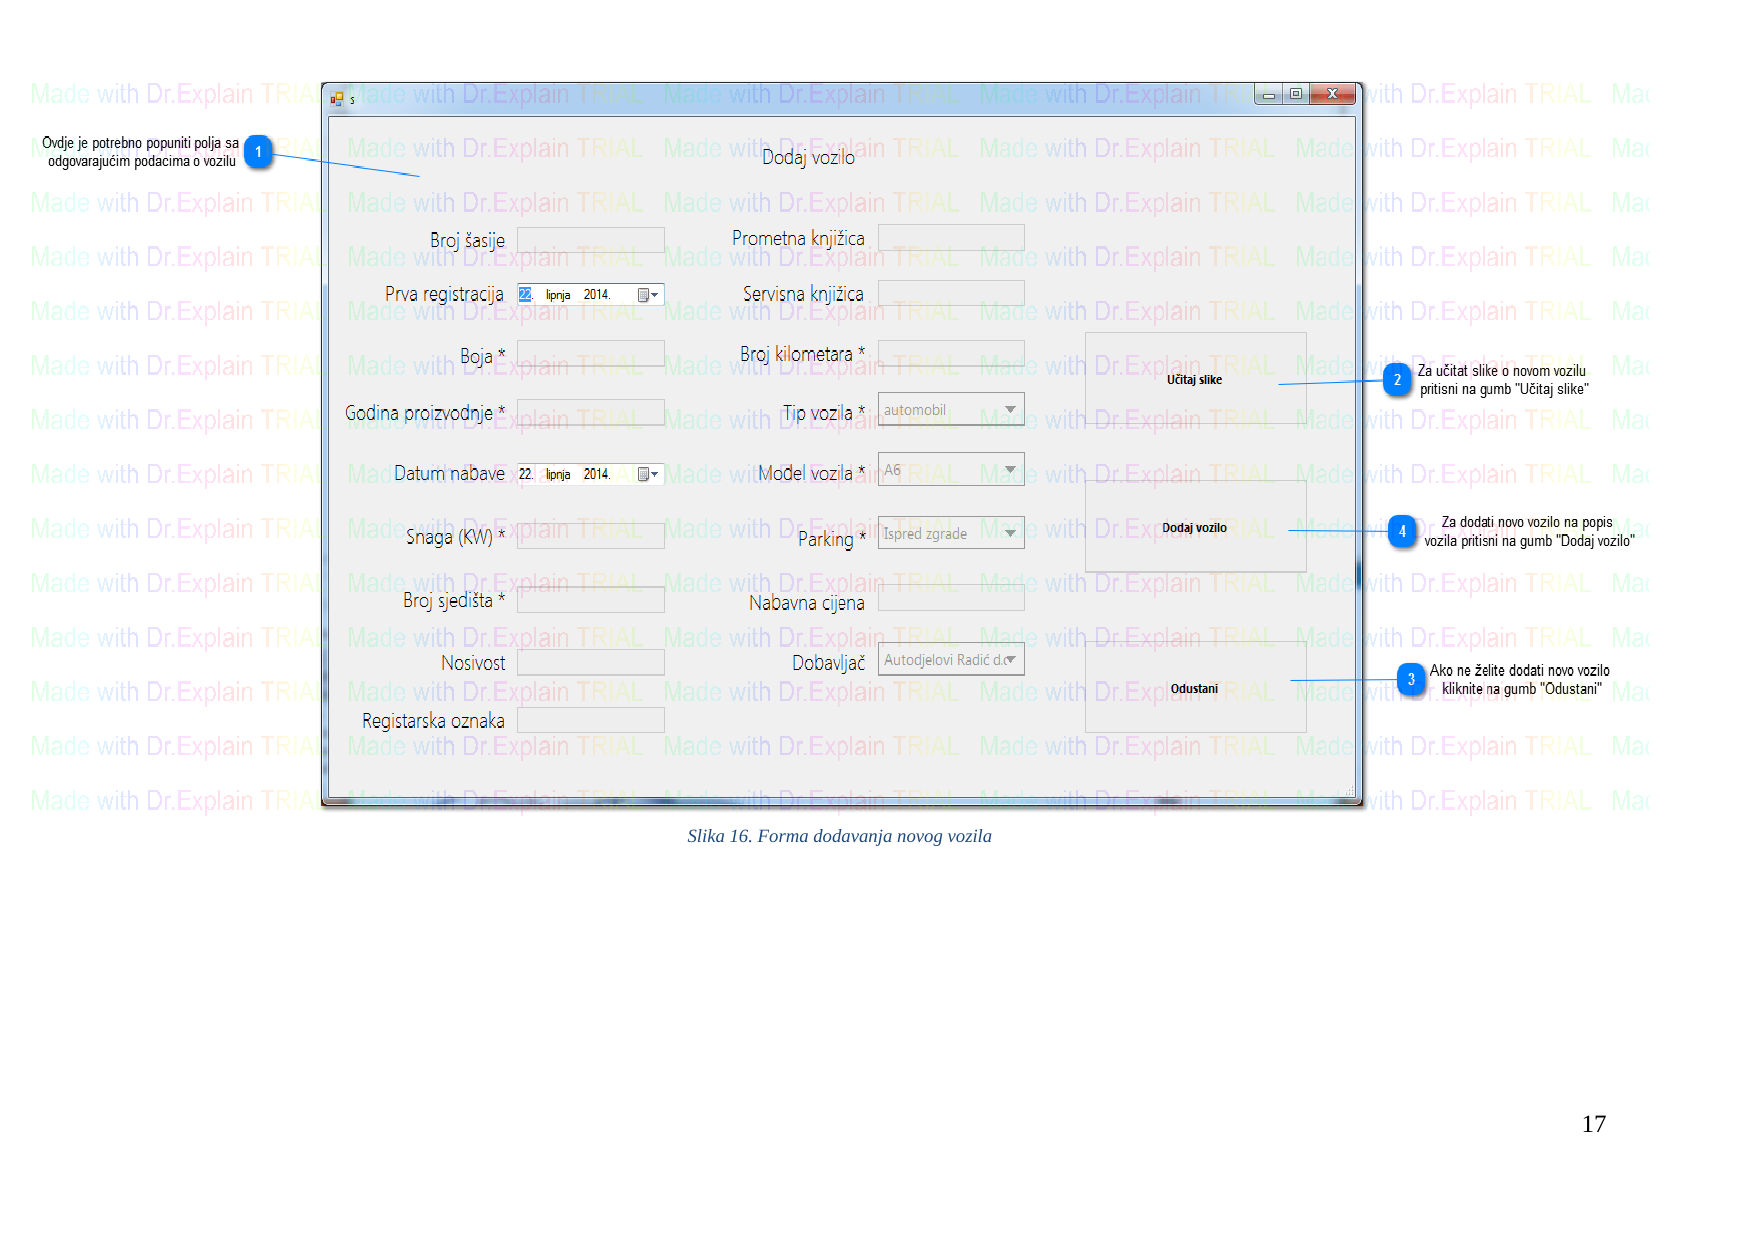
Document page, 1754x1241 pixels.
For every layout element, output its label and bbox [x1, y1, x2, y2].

picture [30, 79, 1650, 816]
